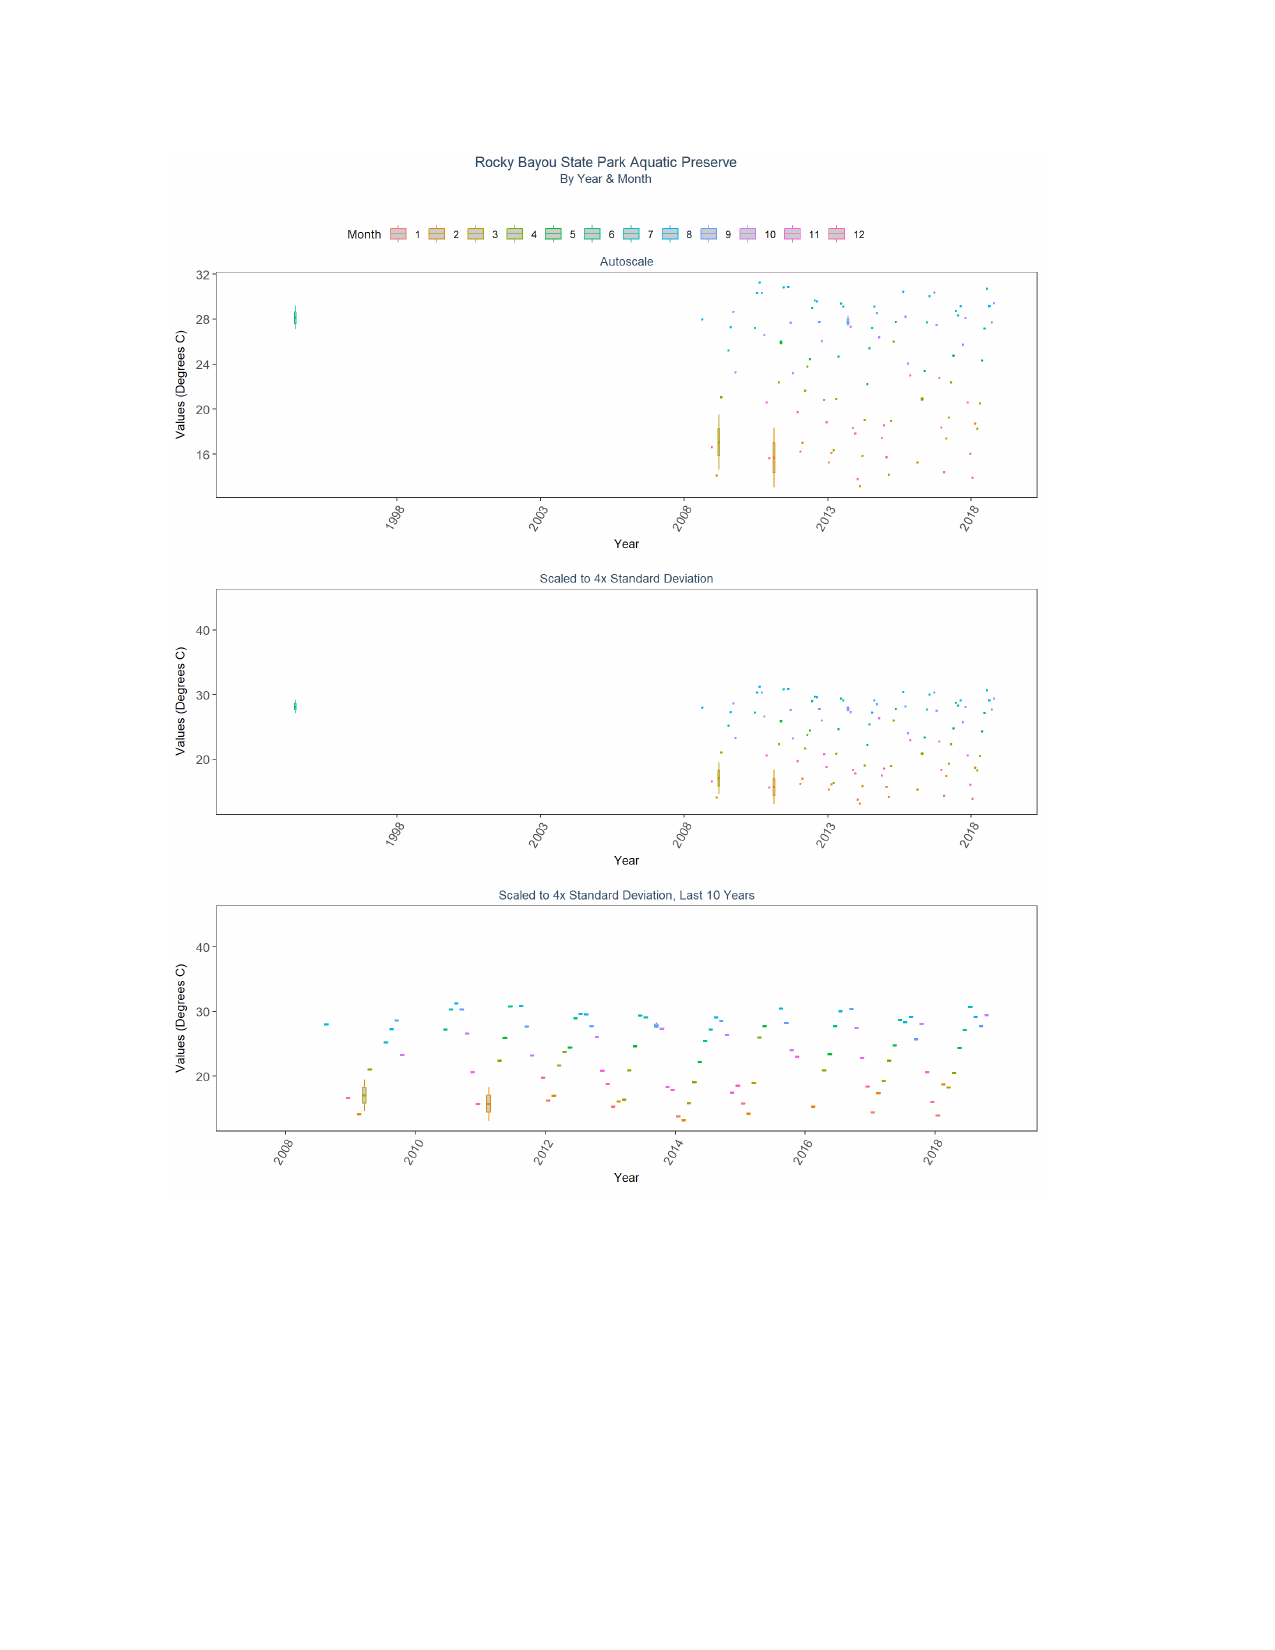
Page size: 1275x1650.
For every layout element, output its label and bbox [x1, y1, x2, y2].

picture [168, 150, 1044, 1200]
